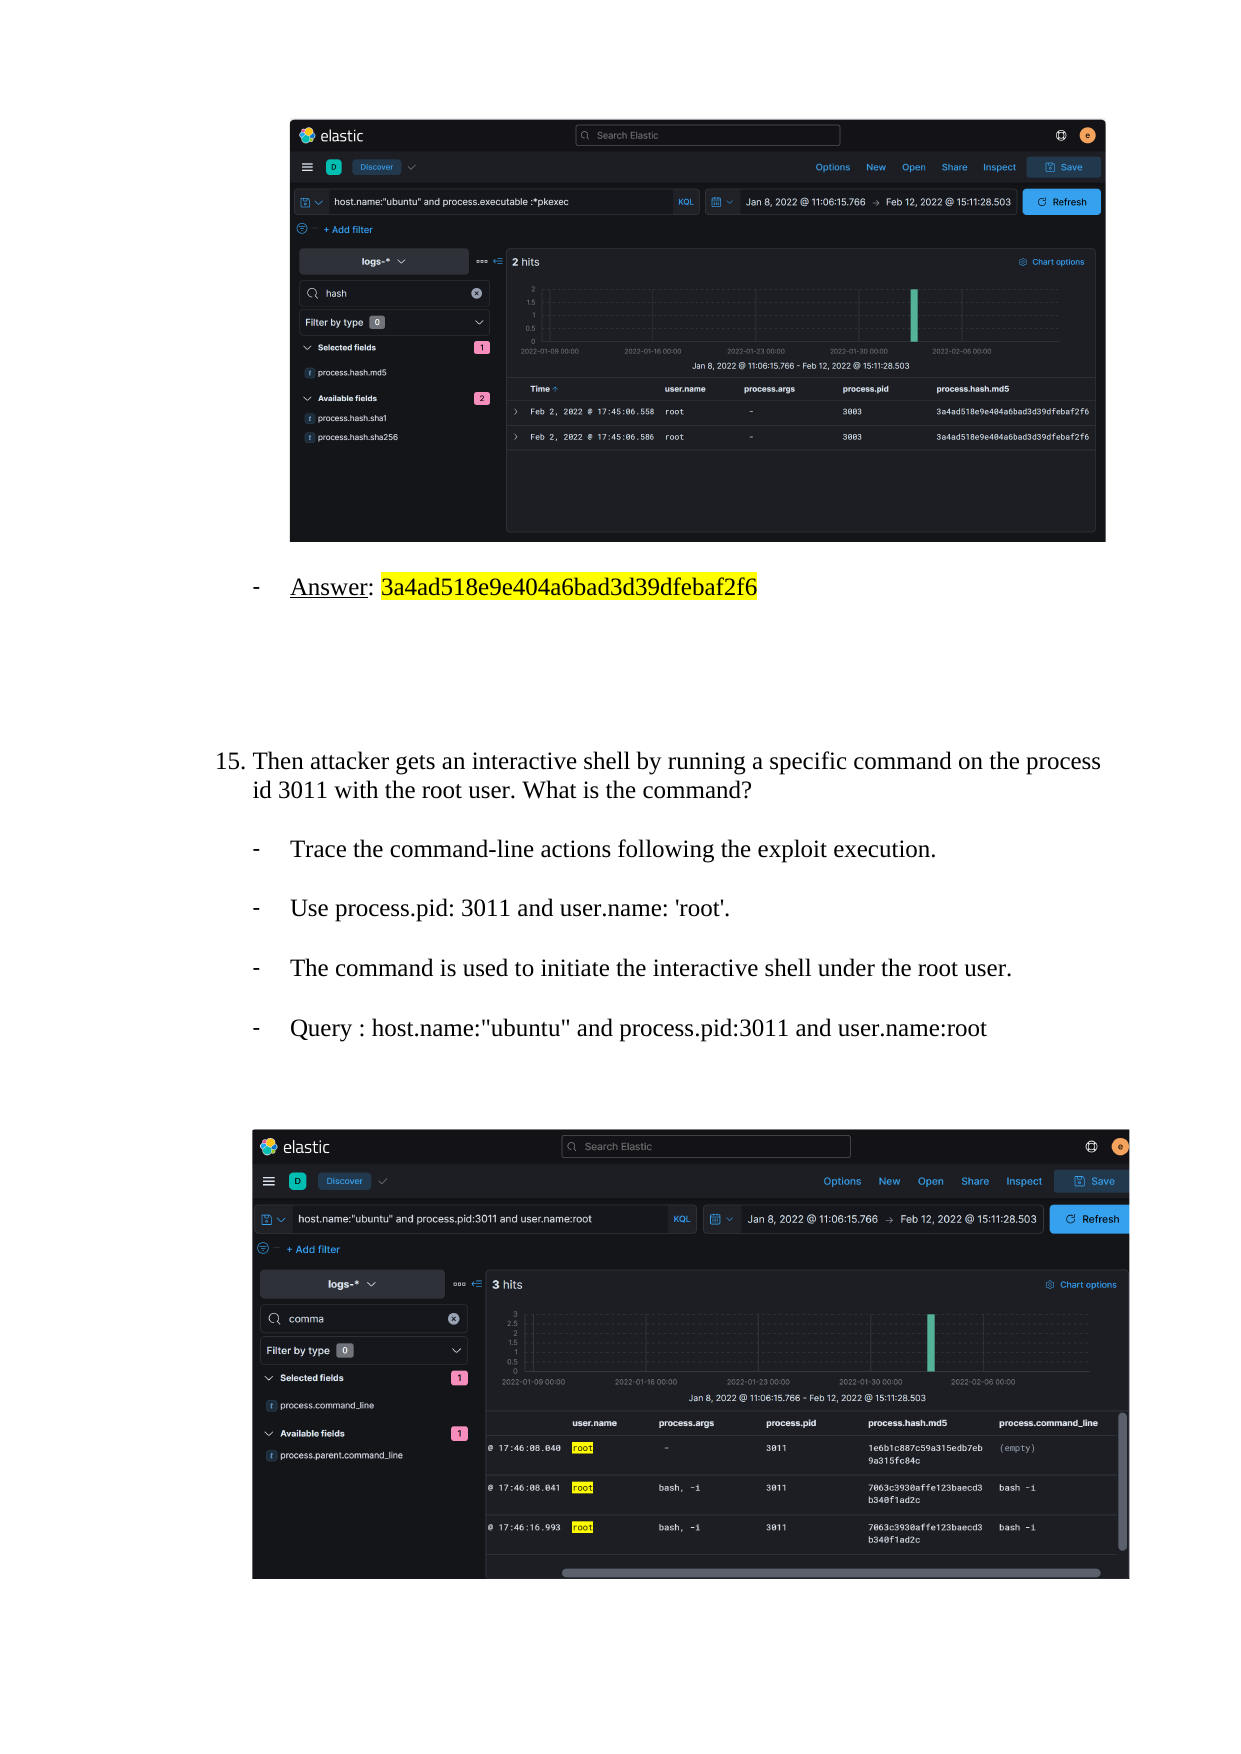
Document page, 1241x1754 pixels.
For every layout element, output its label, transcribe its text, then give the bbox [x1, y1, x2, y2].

picture [289, 118, 1106, 542]
list Use process.pid: 3011 and user.name: 'root'. [252, 892, 1122, 923]
list Answer: 3a4ad518e9e404a6bad3d39dfebaf2f6 [252, 571, 1122, 601]
list Query : host.name:"ubuntu" and process.pid:3011 and user.name:root [252, 1012, 1122, 1042]
picture [252, 1129, 1130, 1579]
list Then attacker gets an interactive shell by running a specific command on the process id 3011 with the root user. What is the command? [215, 746, 1122, 804]
list Trace the command-line actions following the exploit execution. [252, 833, 1122, 863]
list The command is used to initiate the interactive shell under the root user. [252, 952, 1122, 983]
